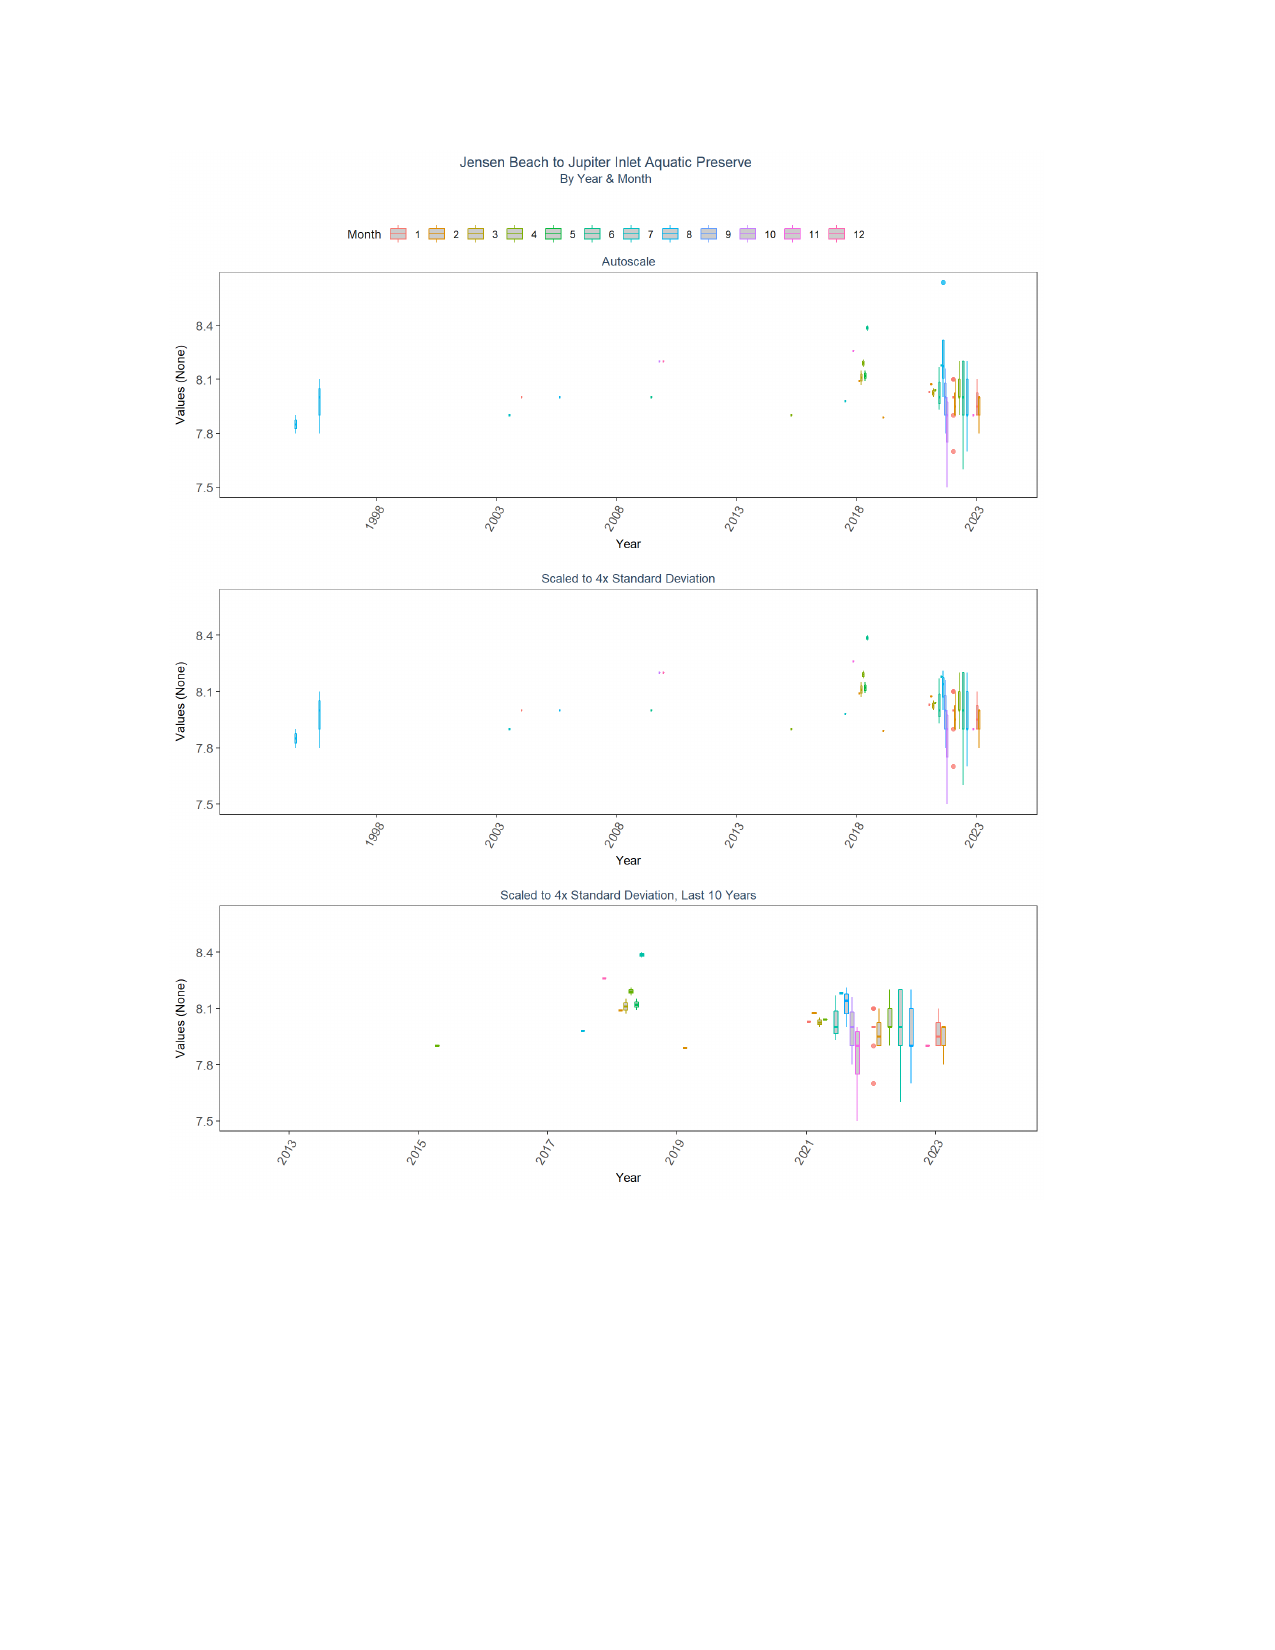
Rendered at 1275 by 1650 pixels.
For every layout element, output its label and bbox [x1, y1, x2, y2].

picture [168, 150, 1044, 1200]
